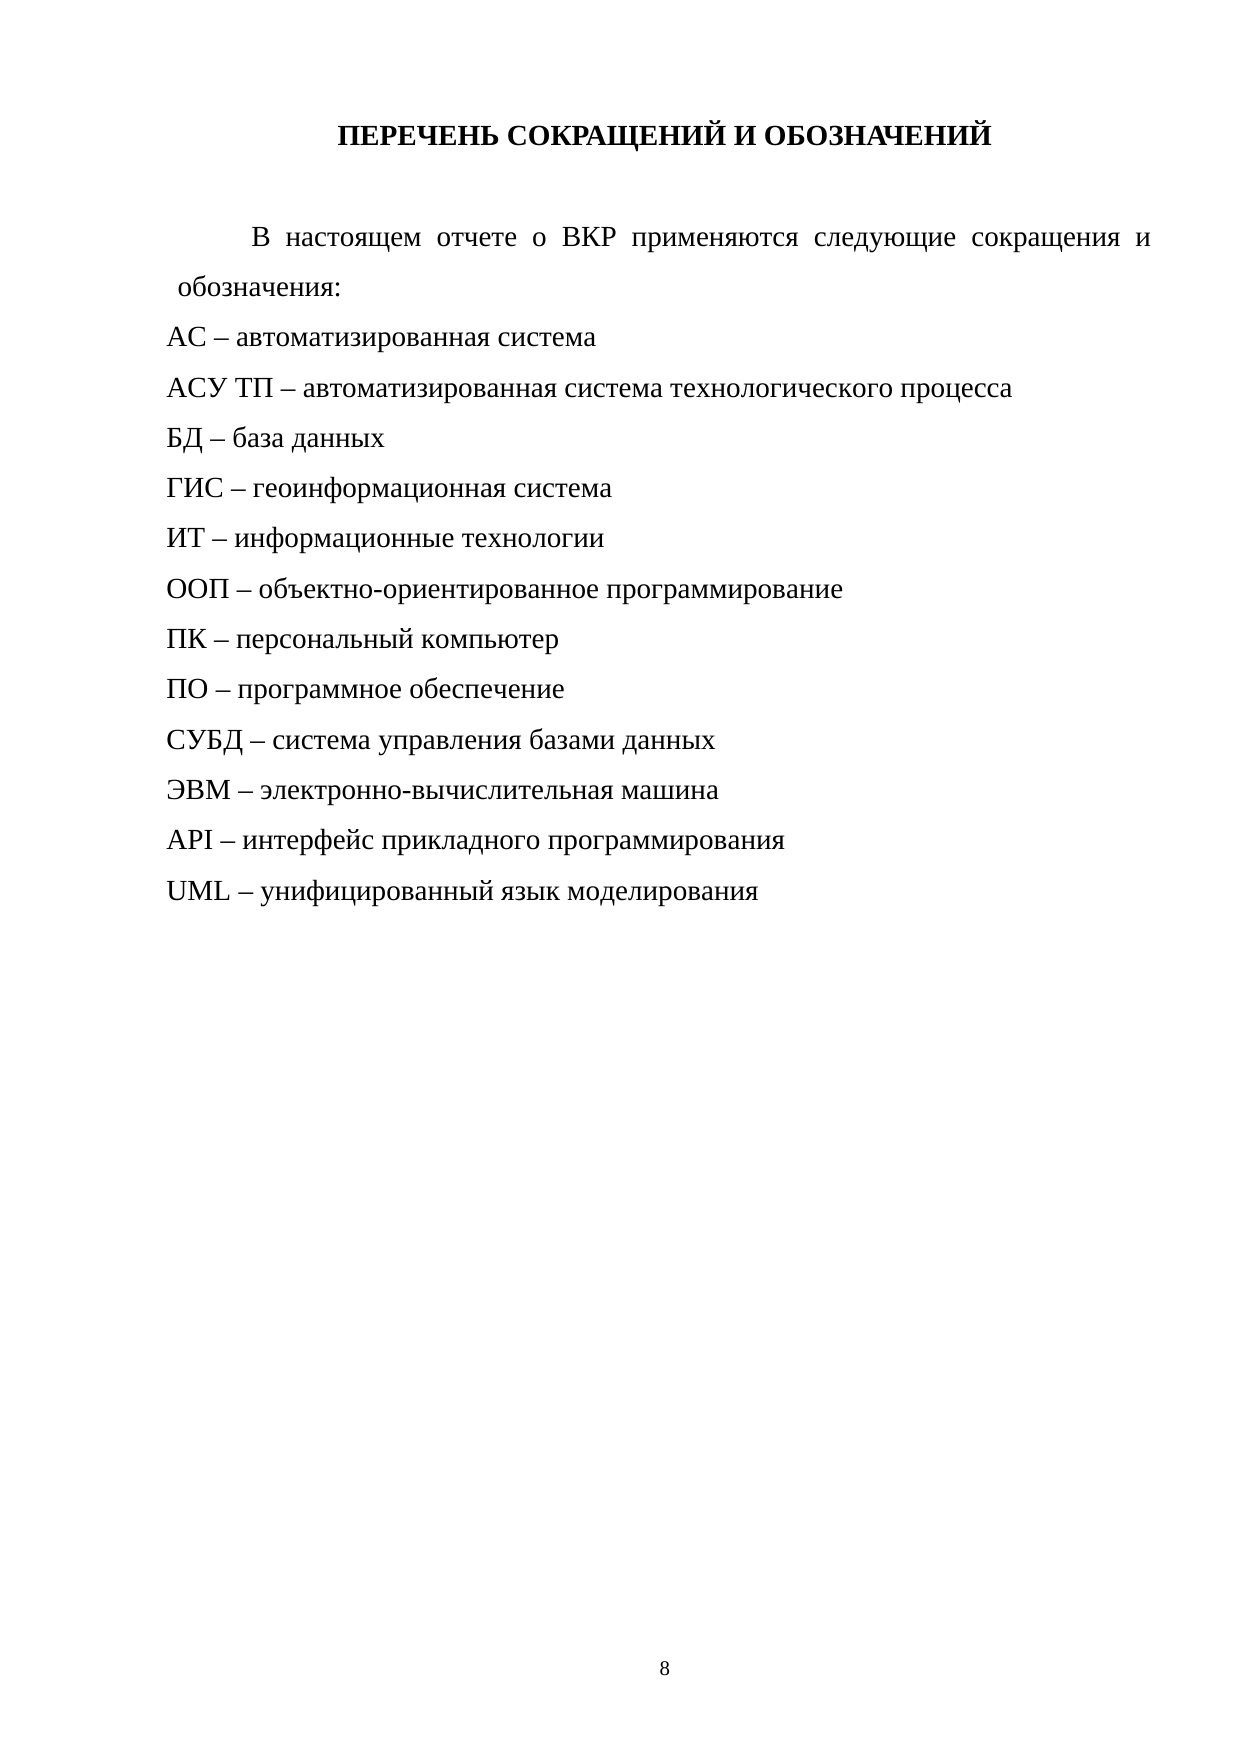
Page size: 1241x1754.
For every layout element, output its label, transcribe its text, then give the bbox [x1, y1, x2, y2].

text ГИС – геоинформационная система [166, 470, 1152, 504]
text ООП – объектно-ориентированное программирование [166, 571, 1152, 604]
text АС – автоматизированная система [166, 319, 1152, 353]
text АСУ ТП – автоматизированная система технологического процесса [166, 370, 1152, 403]
text БД – база данных [166, 420, 1152, 453]
text UML – унифицированный язык моделирования [166, 873, 1152, 906]
subtitle ПЕРЕЧЕНЬ СОКРАЩЕНИЙ И ОБОЗНАЧЕНИЙ [177, 118, 1152, 152]
text ЭВМ – электронно-вычислительная машина [166, 772, 1152, 806]
text В настоящем отчете о ВКР применяются следующие сокращения и обозначения: [177, 219, 1152, 303]
text ПК – персональный компьютер [166, 621, 1152, 655]
text API – интерфейс прикладного программирования [166, 822, 1152, 856]
text ПО – программное обеспечение [166, 672, 1152, 705]
text СУБД – система управления базами данных [166, 722, 1152, 755]
text ИТ – информационные технологии [166, 521, 1152, 554]
